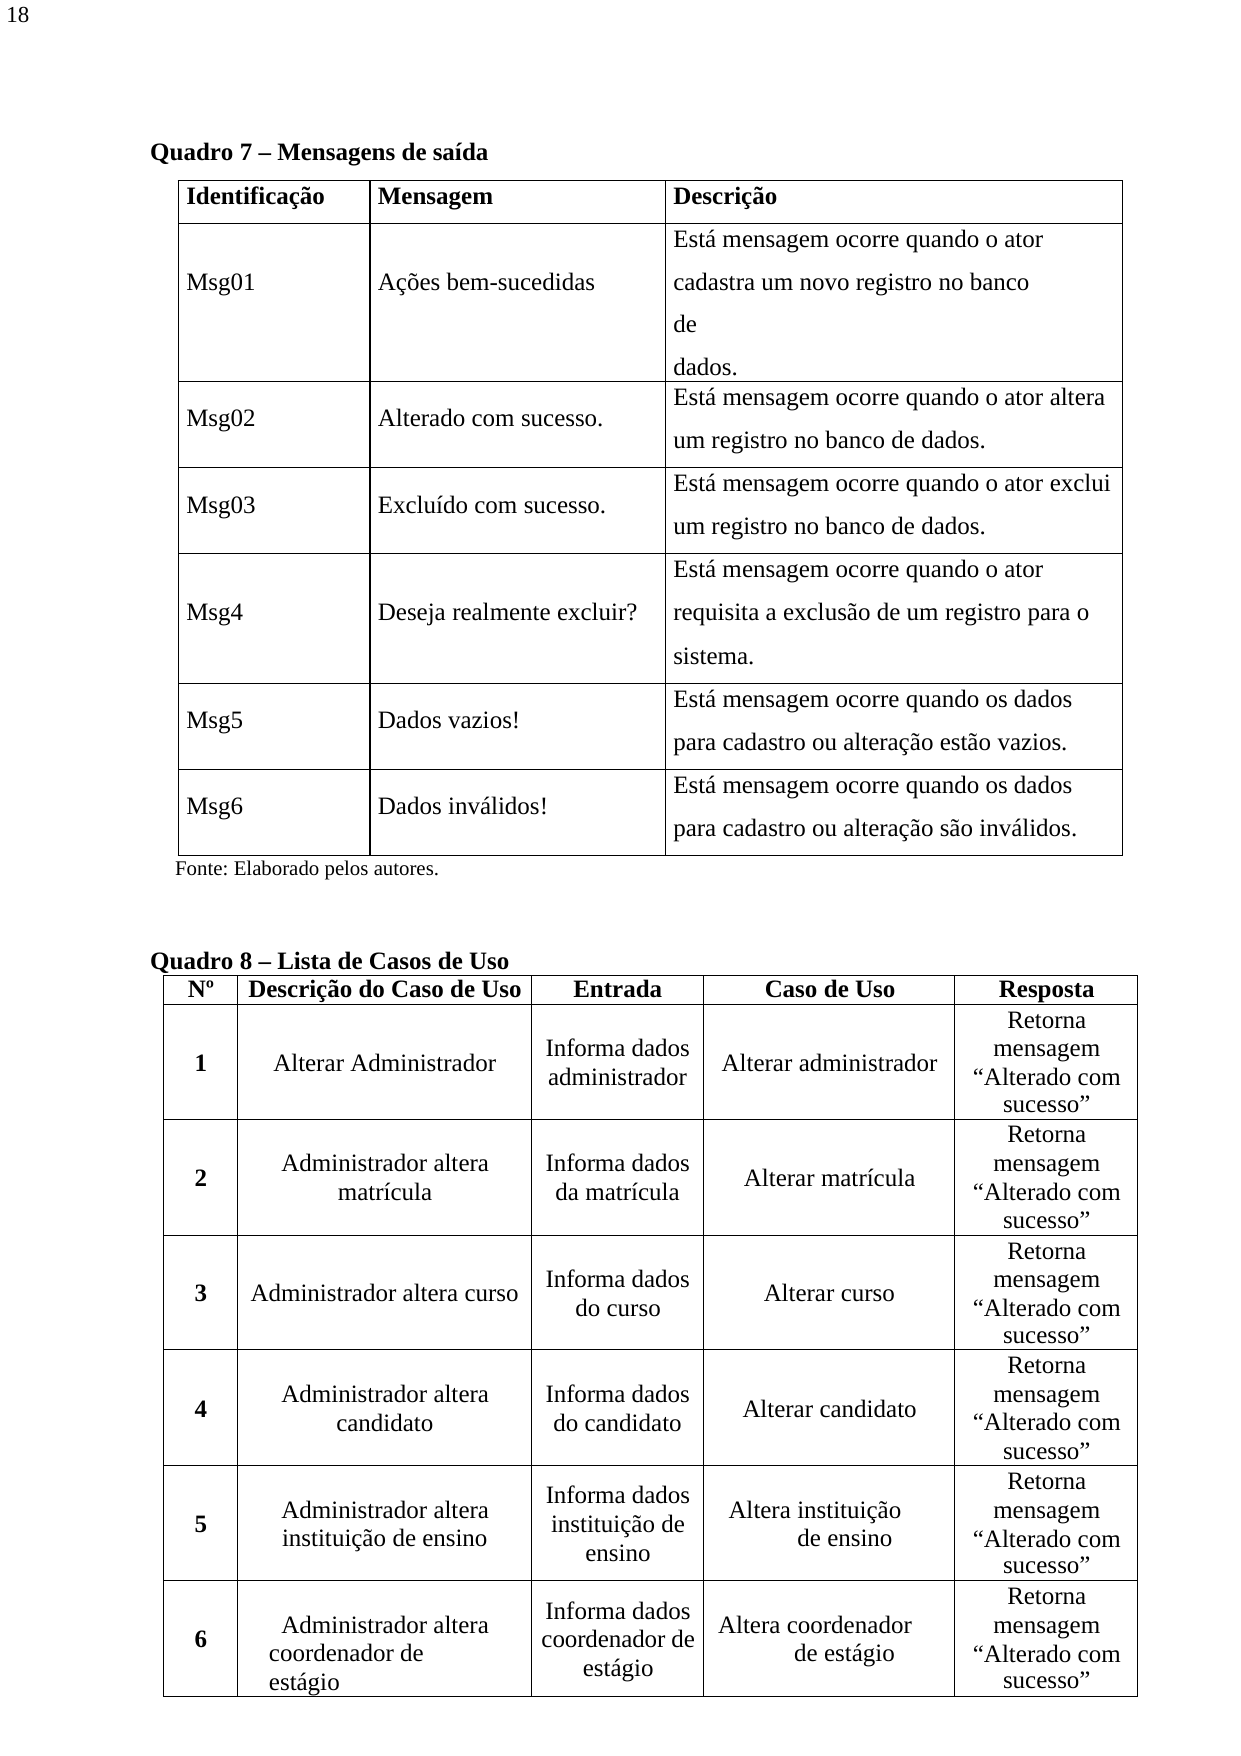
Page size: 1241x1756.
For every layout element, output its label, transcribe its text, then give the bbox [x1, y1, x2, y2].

table_header Nº [164, 976, 237, 1003]
table_cell Administrador altera curso [238, 1236, 531, 1349]
table_cell Retorna mensagem “Alterado com sucesso” [955, 1581, 1137, 1696]
table_cell Altera instituição de ensino [704, 1466, 954, 1580]
table_cell Está mensagem ocorre quando o ator cadastra um novo registro no banco de dados. [666, 224, 1122, 381]
table_cell Deseja realmente excluir? [371, 554, 665, 683]
table_cell Msg02 [179, 382, 369, 467]
table_cell Informa dados instituição de ensino [532, 1466, 703, 1580]
table_cell Retorna mensagem “Alterado com sucesso” [955, 1350, 1137, 1465]
table_cell Msg4 [179, 554, 369, 683]
table_cell Alterar curso [704, 1236, 954, 1349]
table_cell Alterar administrador [704, 1005, 954, 1119]
table_cell Msg01 [179, 224, 369, 381]
table_header Mensagem [371, 181, 665, 223]
table_cell Retorna mensagem “Alterado com sucesso” [955, 1236, 1137, 1349]
table_cell 6 [164, 1581, 237, 1696]
table_cell Alterar Administrador [238, 1005, 531, 1119]
table_header Identificação [179, 181, 369, 223]
table_header Caso de Uso [704, 976, 954, 1003]
table_cell Está mensagem ocorre quando o ator exclui um registro no banco de dados. [666, 468, 1122, 553]
table_cell Informa dados do candidato [532, 1350, 703, 1465]
table_header Resposta [955, 976, 1137, 1003]
table_cell Alterar candidato [704, 1350, 954, 1465]
table_cell 4 [164, 1350, 237, 1465]
table_cell Retorna mensagem “Alterado com sucesso” [955, 1120, 1137, 1235]
table_cell Informa dados coordenador de estágio [532, 1581, 703, 1696]
table_header Descrição [666, 181, 1122, 223]
table_cell Está mensagem ocorre quando os dados para cadastro ou alteração são inválidos. [666, 770, 1122, 855]
table_cell Dados vazios! [371, 684, 665, 769]
table_cell Msg6 [179, 770, 369, 855]
text Fonte: Elaborado pelos autores. [175, 856, 1161, 880]
table_header Descrição do Caso de Uso [238, 976, 531, 1003]
table_cell Está mensagem ocorre quando o ator altera um registro no banco de dados. [666, 382, 1122, 467]
table_cell Informa dados do curso [532, 1236, 703, 1349]
subtitle Quadro 7 – Mensagens de saída [150, 137, 1161, 166]
table_cell Administrador altera matrícula [238, 1120, 531, 1235]
table_header Entrada [532, 976, 703, 1003]
table_cell Administrador altera instituição de ensino [238, 1466, 531, 1580]
table_cell Dados inválidos! [371, 770, 665, 855]
table_cell 1 [164, 1005, 237, 1119]
table_cell Alterado com sucesso. [371, 382, 665, 467]
table_cell Informa dados da matrícula [532, 1120, 703, 1235]
table_cell Excluído com sucesso. [371, 468, 665, 553]
table_cell Alterar matrícula [704, 1120, 954, 1235]
table_cell Administrador altera candidato [238, 1350, 531, 1465]
table_cell 3 [164, 1236, 237, 1349]
table_cell Retorna mensagem “Alterado com sucesso” [955, 1466, 1137, 1580]
table_cell Retorna mensagem “Alterado com sucesso” [955, 1005, 1137, 1119]
table_cell Altera coordenador de estágio [704, 1581, 954, 1696]
subtitle Quadro 8 – Lista de Casos de Uso [150, 946, 1161, 975]
table_cell Está mensagem ocorre quando os dados para cadastro ou alteração estão vazios. [666, 684, 1122, 769]
table_cell Msg5 [179, 684, 369, 769]
table_cell 5 [164, 1466, 237, 1580]
table_cell Está mensagem ocorre quando o ator requisita a exclusão de um registro para o sistema. [666, 554, 1122, 683]
table_cell 2 [164, 1120, 237, 1235]
table_cell Ações bem-sucedidas [371, 224, 665, 381]
table_cell Informa dados administrador [532, 1005, 703, 1119]
table_cell Msg03 [179, 468, 369, 553]
table_cell Administrador altera coordenador de estágio [238, 1581, 531, 1696]
